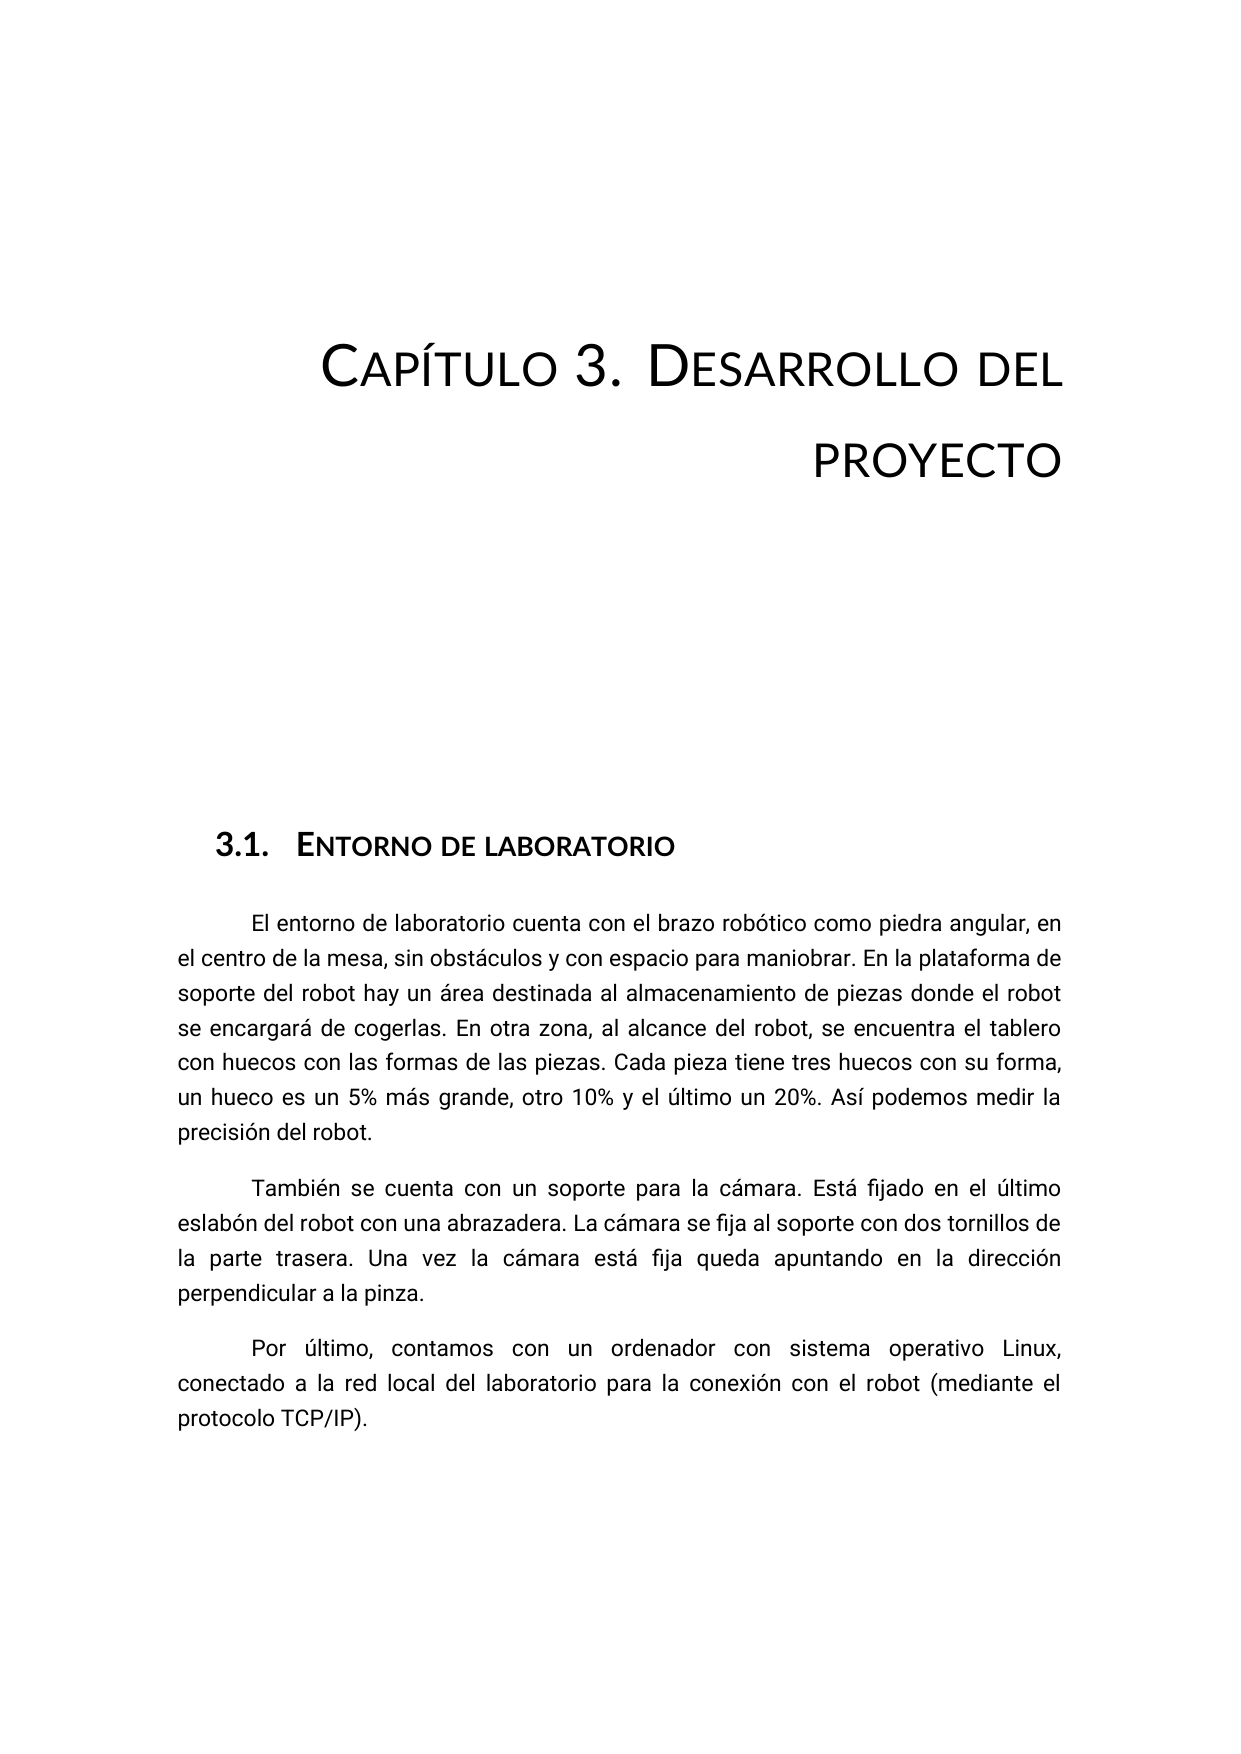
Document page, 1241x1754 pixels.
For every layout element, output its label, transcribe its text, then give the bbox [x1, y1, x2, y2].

subtitle Entorno de laboratorio [215, 823, 1063, 863]
subtitle Desarrollo del proyecto [177, 329, 1063, 490]
text Por último, contamos con un ordenador con sistema operativo Linux, conectado a la red local del laboratorio para la conexión con el robot (mediante el protocolo TCP/IP). [177, 1336, 1063, 1432]
text El entorno de laboratorio cuenta con el brazo robótico como piedra angular, en el centro de la mesa, sin obstáculos y con espacio para maniobrar. En la plataforma de soporte del robot hay un área destinada al almacenamiento de piezas donde el robot se encargará de cogerlas. En otra zona, al alcance del robot, se encuentra el tablero con huecos con las formas de las piezas. Cada pieza tiene tres huecos con su forma, un hueco es un 5% más grande, otro 10% y el último un 20%. Así podemos medir la precisión del robot. [177, 910, 1063, 1146]
text También se cuenta con un soporte para la cámara. Está fijado en el último eslabón del robot con una abrazadera. La cámara se fija al soporte con dos tornillos de la parte trasera. Una vez la cámara está fija queda apuntando en la dirección perpendicular a la pinza. [177, 1175, 1063, 1307]
